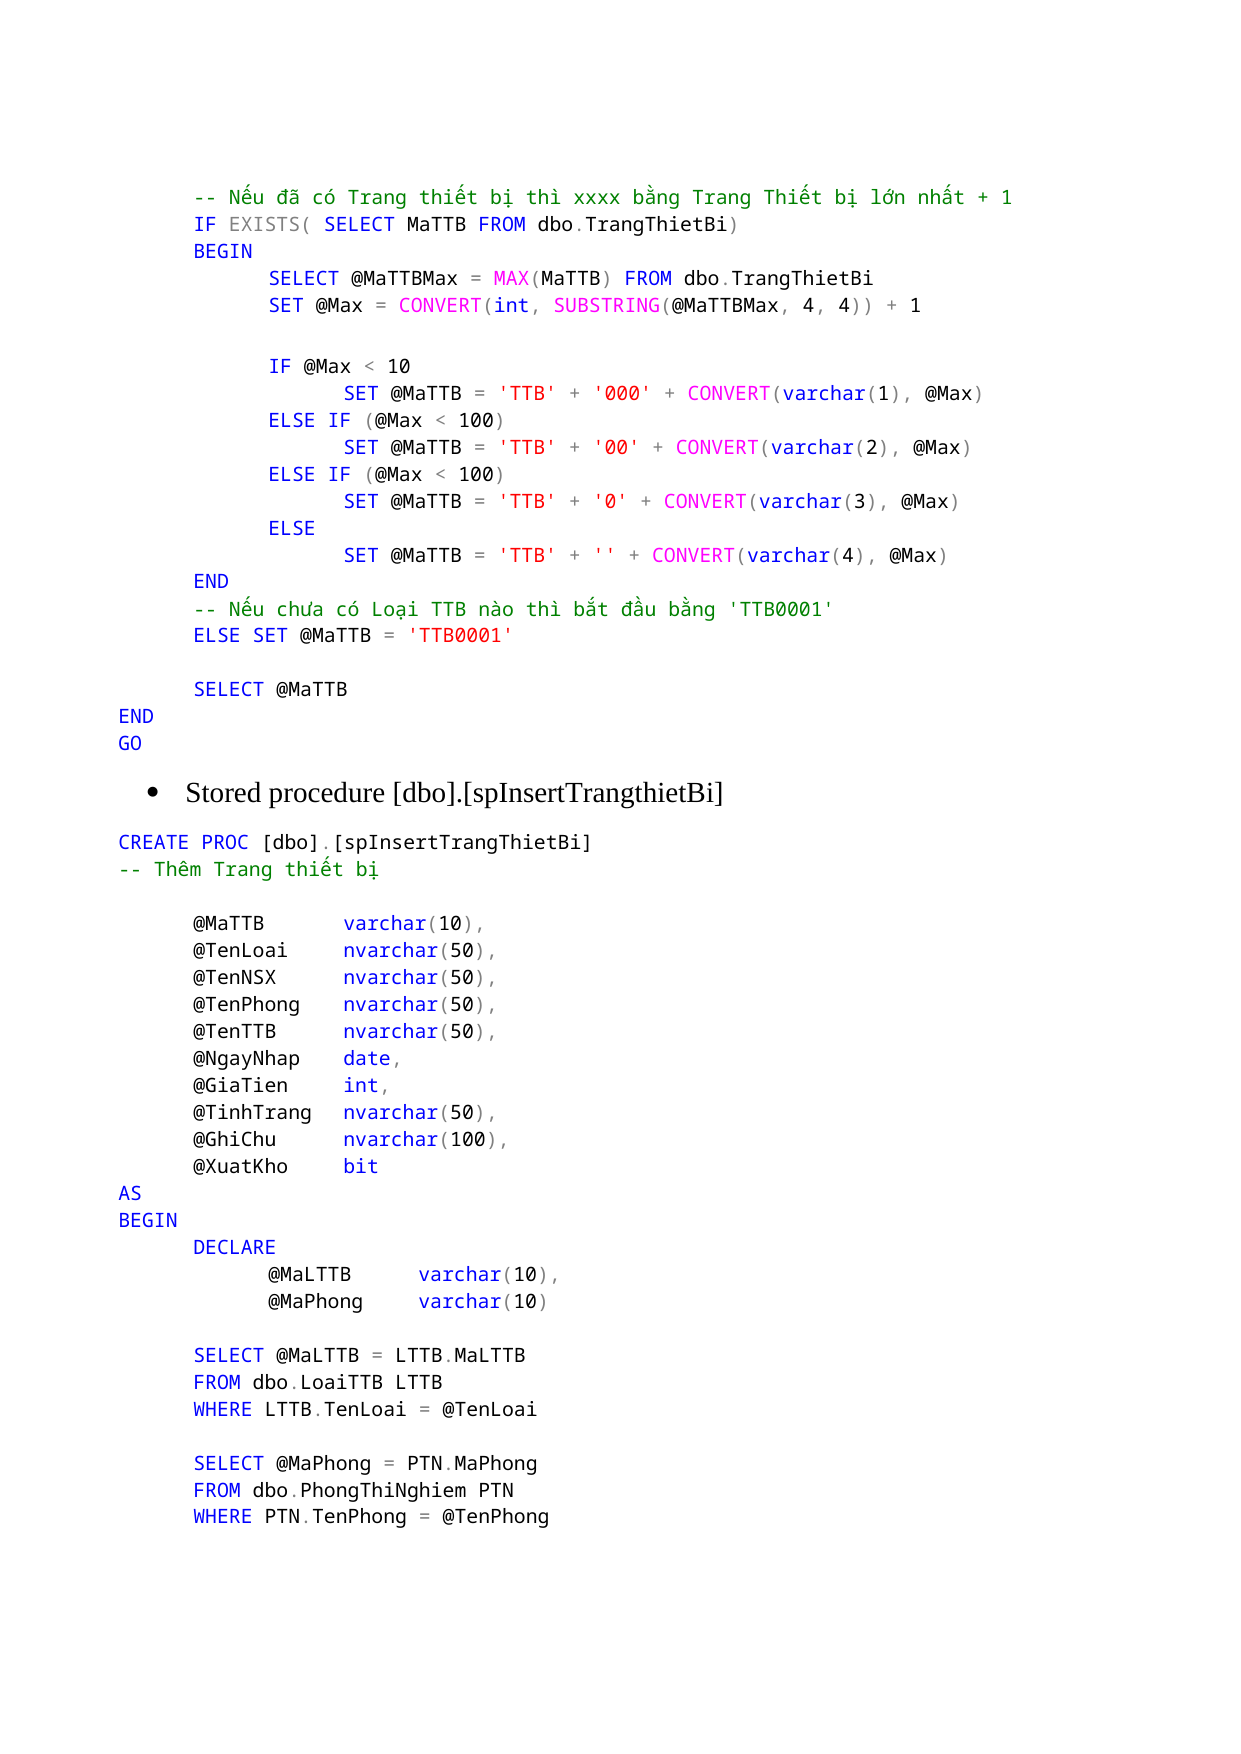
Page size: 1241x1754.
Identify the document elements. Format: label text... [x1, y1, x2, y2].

text CREATE PROC [dbo].[spInsertTrangThietBi] [118, 828, 1107, 855]
text SET @MaTTB = 'TTB' + '000' + CONVERT(varchar(1), @Max) [268, 379, 1107, 406]
text ELSE SET @MaTTB = 'TTB0001' [118, 622, 1107, 649]
text @MaTTB varchar(10), [118, 909, 1107, 936]
text @XuatKho bit [118, 1152, 1107, 1179]
text -- Thêm Trang thiết bị [118, 855, 1107, 882]
text @MaPhong varchar(10) [118, 1287, 1107, 1314]
text @GiaTien int, [118, 1071, 1107, 1098]
text ELSE IF (@Max < 100) [118, 406, 1107, 433]
text @TinhTrang nvarchar(50), [118, 1098, 1107, 1125]
text SET @MaTTB = 'TTB' + '' + CONVERT(varchar(4), @Max) [268, 541, 1107, 568]
text FROM dbo.LoaiTTB LTTB [118, 1368, 1107, 1395]
text DECLARE [118, 1233, 1107, 1260]
text END [118, 703, 1107, 730]
text -- Nếu chưa có Loại TTB nào thì bắt đầu bằng 'TTB0001' [118, 595, 1107, 622]
text END [118, 568, 1107, 595]
text @TenLoai nvarchar(50), [118, 936, 1107, 963]
list Stored procedure [dbo].[spInsertTrangthietBi] [148, 775, 1107, 809]
text WHERE LTTB.TenLoai = @TenLoai [118, 1395, 1107, 1422]
text @TenNSX nvarchar(50), [118, 963, 1107, 990]
text SET @Max = CONVERT(int, SUBSTRING(@MaTTBMax, 4, 4)) + 1 [118, 291, 1107, 318]
text SELECT @MaLTTB = LTTB.MaLTTB [118, 1341, 1107, 1368]
text ELSE [118, 514, 1107, 541]
text ELSE IF (@Max < 100) [118, 460, 1107, 487]
text @TenPhong nvarchar(50), [118, 990, 1107, 1017]
text FROM dbo.PhongThiNghiem PTN [118, 1476, 1107, 1503]
text SELECT @MaPhong = PTN.MaPhong [118, 1449, 1107, 1476]
text @TenTTB nvarchar(50), [118, 1017, 1107, 1044]
text SELECT @MaTTBMax = MAX(MaTTB) FROM dbo.TrangThietBi [118, 264, 1107, 291]
text GO [118, 730, 1107, 757]
text IF @Max < 10 [193, 352, 1107, 379]
text SELECT @MaTTB [118, 676, 1107, 703]
text SET @MaTTB = 'TTB' + '00' + CONVERT(varchar(2), @Max) [268, 433, 1107, 460]
text AS [118, 1179, 1107, 1206]
text -- Nếu đã có Trang thiết bị thì xxxx bằng Trang Thiết bị lớn nhất + 1 [118, 183, 1107, 211]
text IF EXISTS( SELECT MaTTB FROM dbo.TrangThietBi) [118, 211, 1107, 237]
text SET @MaTTB = 'TTB' + '0' + CONVERT(varchar(3), @Max) [268, 487, 1107, 514]
text BEGIN [118, 237, 1107, 264]
text @MaLTTB varchar(10), [118, 1260, 1107, 1287]
text @GhiChu nvarchar(100), [118, 1125, 1107, 1152]
text WHERE PTN.TenPhong = @TenPhong [118, 1503, 1107, 1530]
text BEGIN [118, 1206, 1107, 1233]
text @NgayNhap date, [118, 1044, 1107, 1071]
